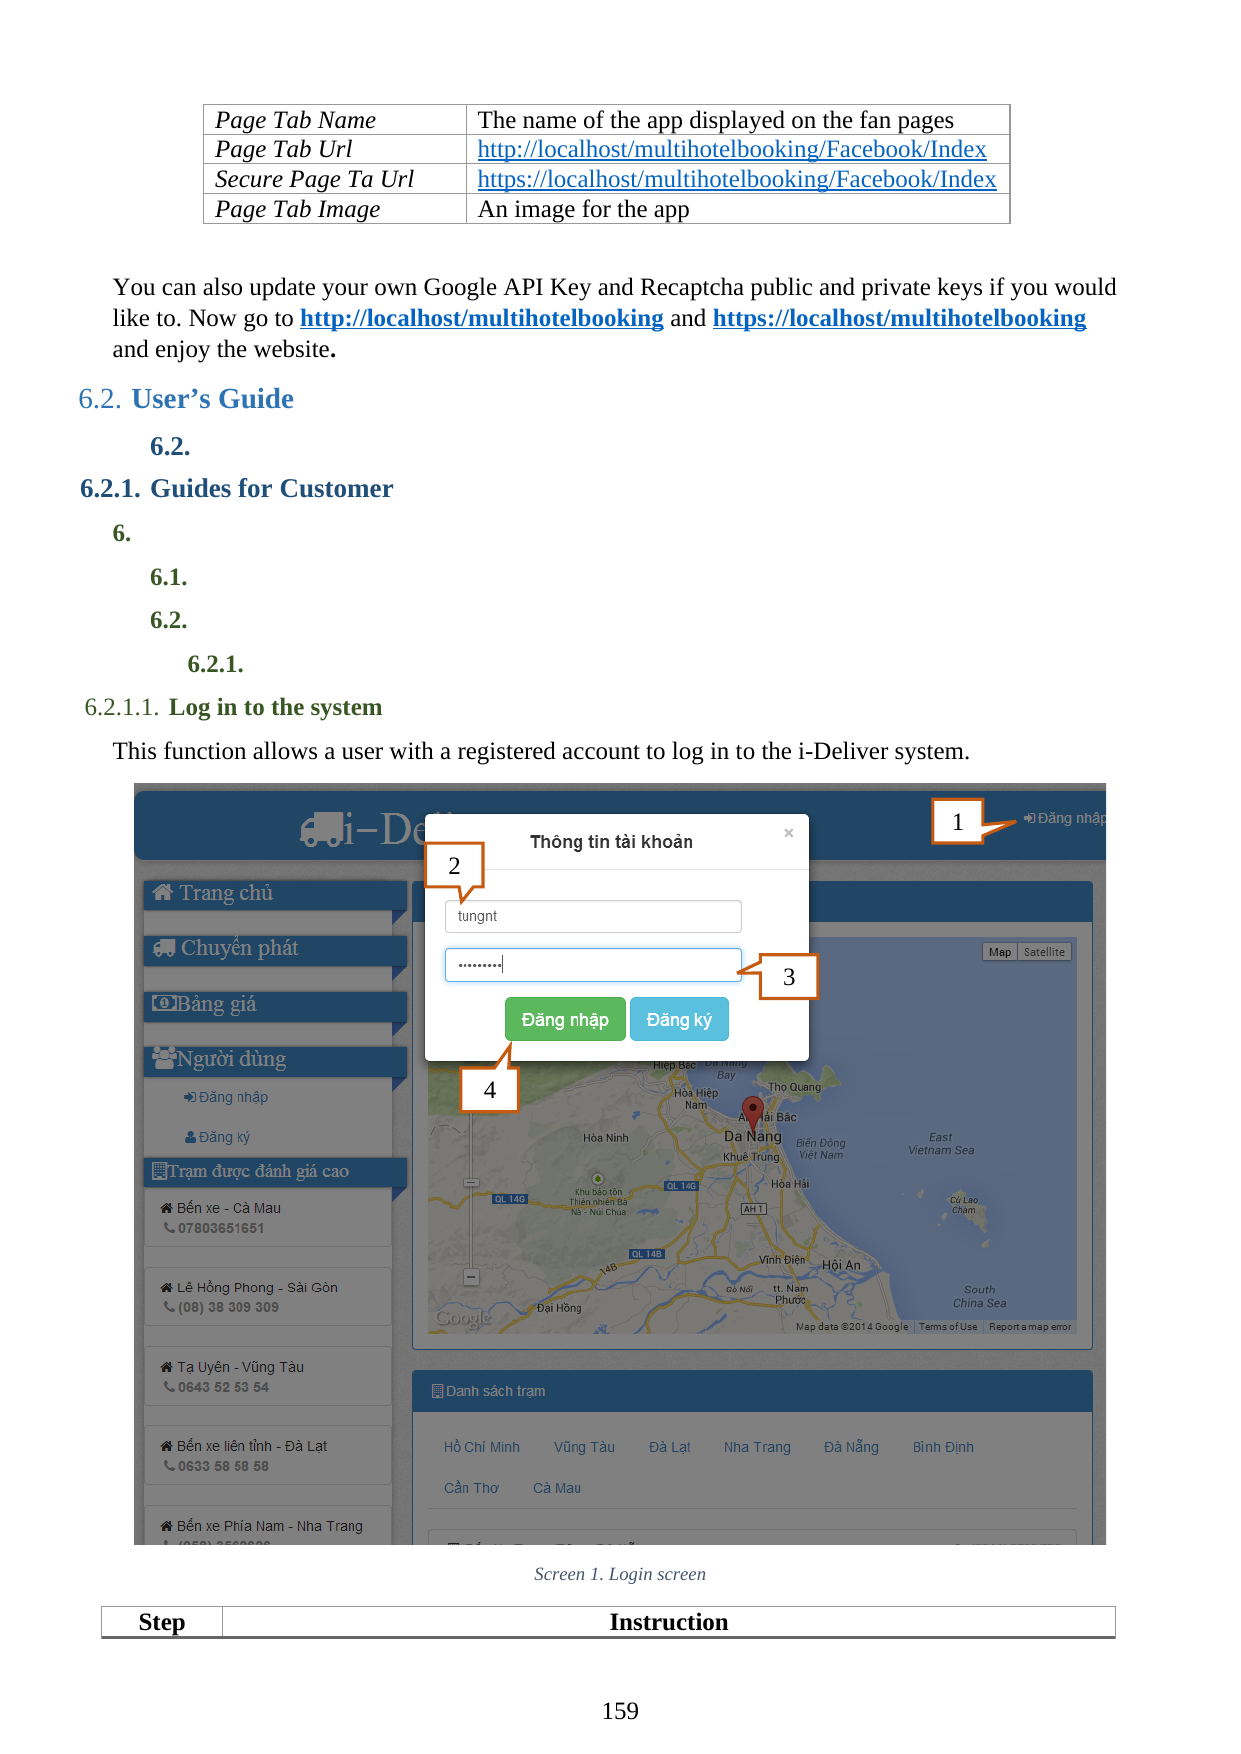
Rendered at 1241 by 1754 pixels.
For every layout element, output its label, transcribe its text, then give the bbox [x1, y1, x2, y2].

subtitle Guides for Customer [141, 472, 1128, 503]
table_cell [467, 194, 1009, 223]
text You can also update your own Google API Key and Recaptcha public and private keys if you would like to. Now go to http://localhost/multihotelbooking and https://localhost/multihotelbooking and enjoy the website. [112, 272, 1128, 362]
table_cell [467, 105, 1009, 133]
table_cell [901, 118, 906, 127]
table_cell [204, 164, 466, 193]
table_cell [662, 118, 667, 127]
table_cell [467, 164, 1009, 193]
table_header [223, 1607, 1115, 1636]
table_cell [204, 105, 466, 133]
picture [134, 783, 1107, 1545]
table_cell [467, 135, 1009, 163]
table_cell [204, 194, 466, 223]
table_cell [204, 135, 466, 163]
text This function allows a user with a registered account to log in to the i-Deliver system. [112, 736, 1128, 764]
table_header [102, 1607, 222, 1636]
subtitle User’s Guide [122, 381, 1128, 415]
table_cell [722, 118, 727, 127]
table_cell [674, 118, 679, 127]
subtitle Log in to the system [159, 692, 1128, 721]
